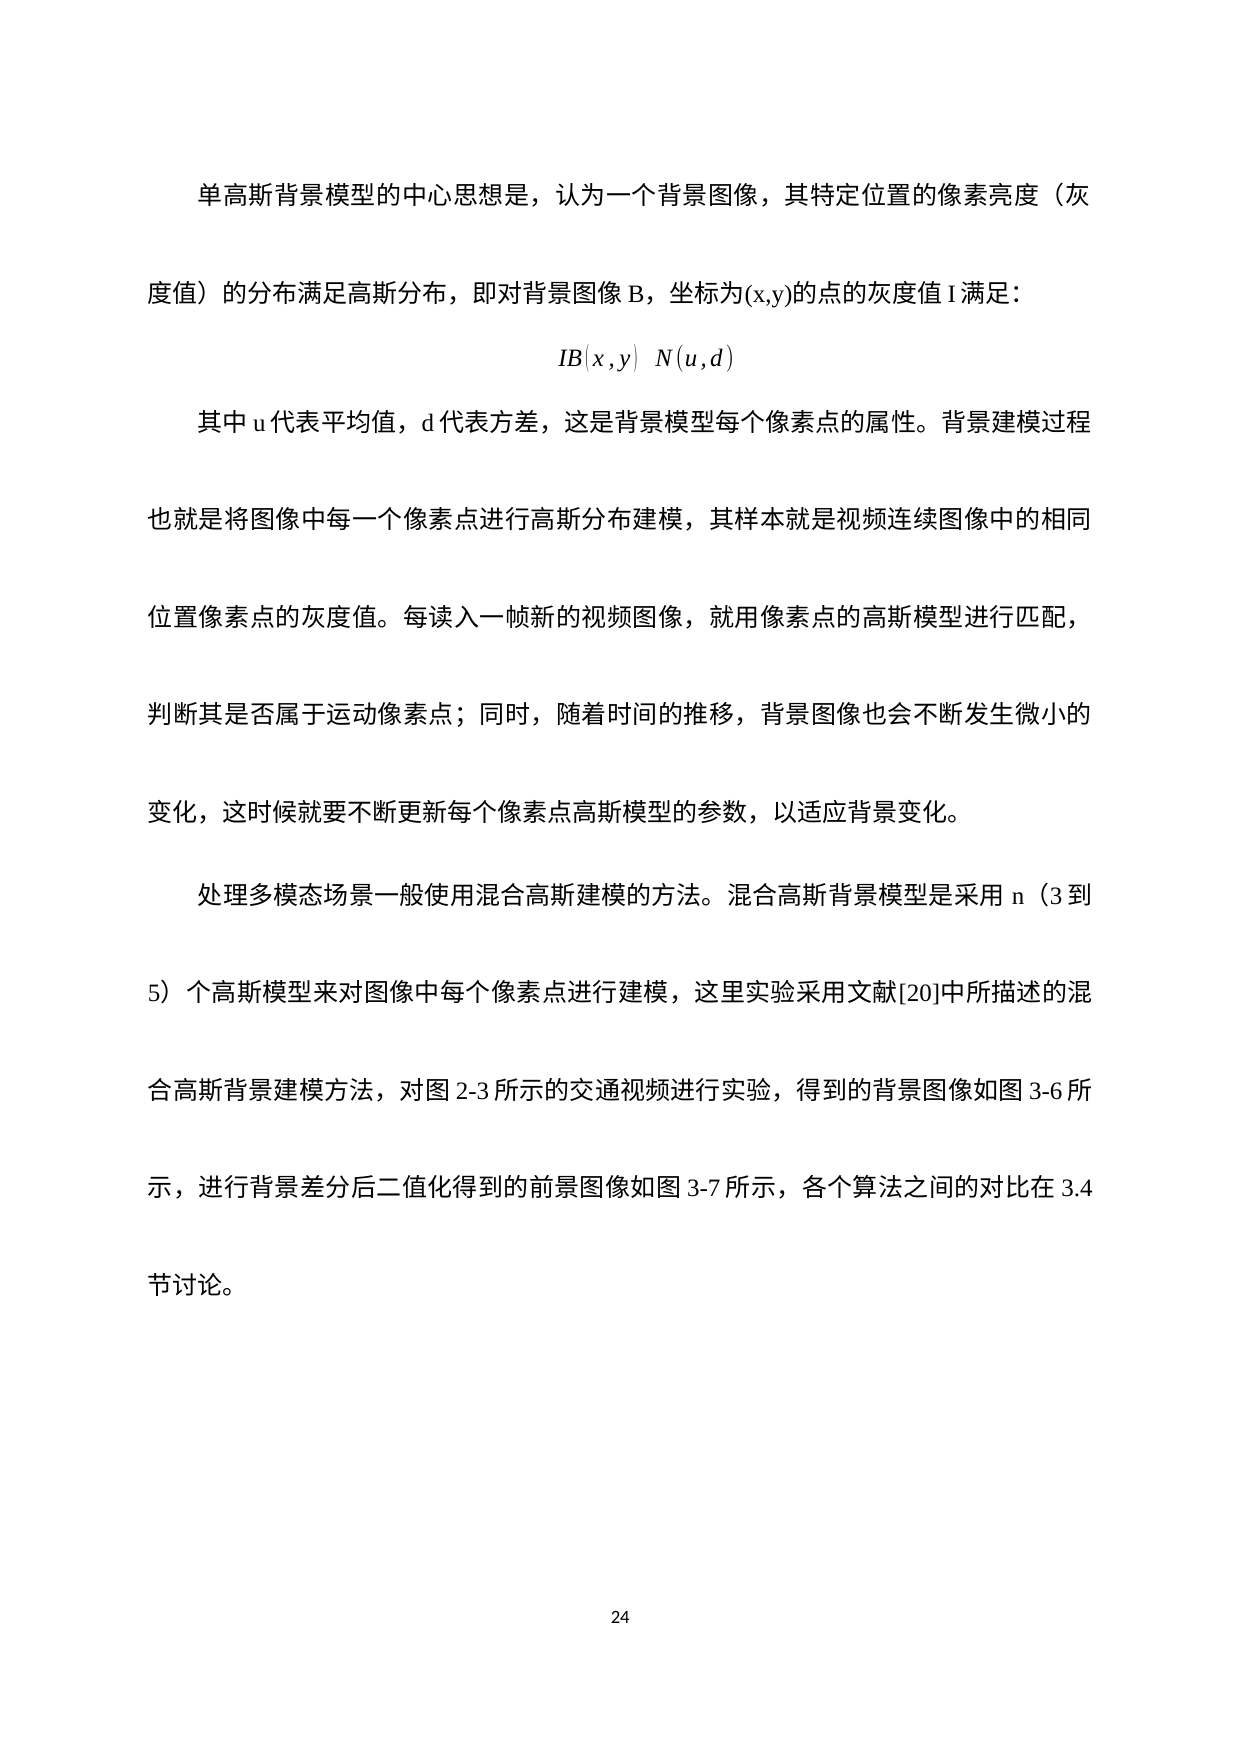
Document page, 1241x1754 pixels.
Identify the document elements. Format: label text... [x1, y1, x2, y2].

text 处理多模态场景一般使用混合高斯建模的方法。混合高斯背景模型是采用n（3到5）个高斯模型来对图像中每个像素点进行建模，这里实验采用文献[20]中所描述的混合高斯背景建模方法，对图2-3所示的交通视频进行实验，得到的背景图像如图3-6所示，进行背景差分后二值化得到的前景图像如图3-7所示，各个算法之间的对比在3.4节讨论。 [148, 861, 1092, 1316]
text 其中u代表平均值，d代表方差，这是背景模型每个像素点的属性。背景建模过程也就是将图像中每一个像素点进行高斯分布建模，其样本就是视频连续图像中的相同位置像素点的灰度值。每读入一帧新的视频图像，就用像素点的高斯模型进行匹配，判断其是否属于运动像素点；同时，随着时间的推移，背景图像也会不断发生微小的变化，这时候就要不断更新每个像素点高斯模型的参数，以适应背景变化。 [148, 388, 1092, 843]
text 单高斯背景模型的中心思想是，认为一个背景图像，其特定位置的像素亮度（灰度值）的分布满足高斯分布，即对背景图像B，坐标为(x,y)的点的灰度值I满足： [148, 161, 1092, 324]
